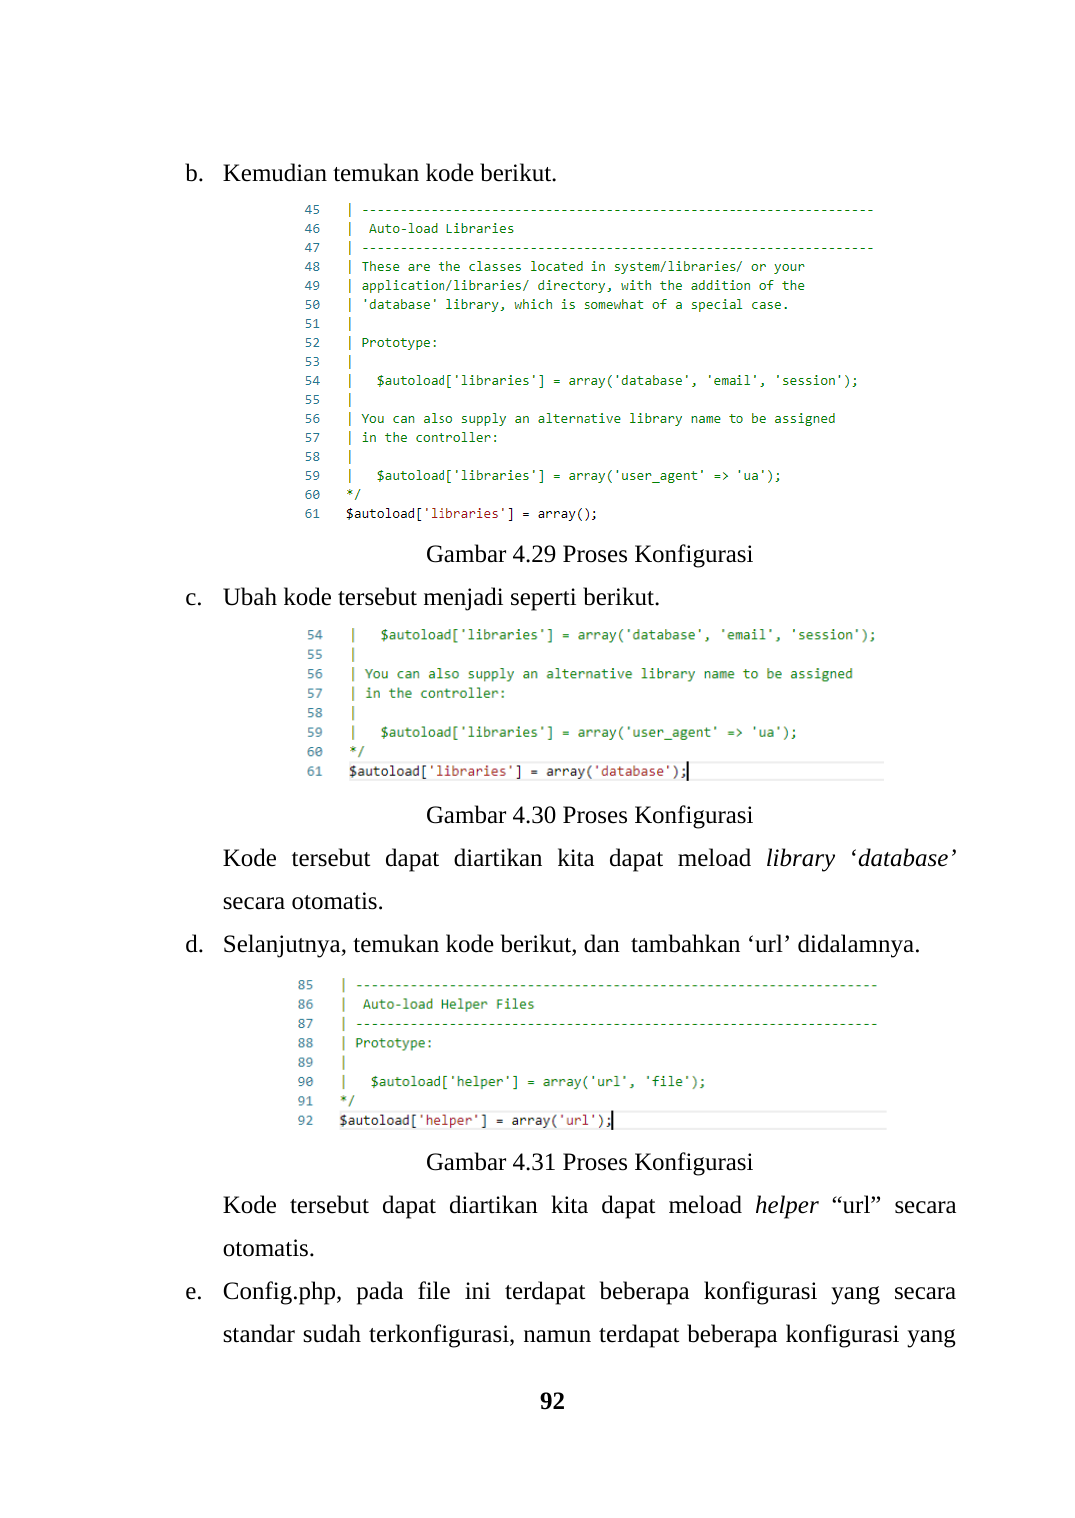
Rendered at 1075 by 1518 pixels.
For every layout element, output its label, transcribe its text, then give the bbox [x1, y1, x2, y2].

list Ubah kode tersebut menjadi seperti berikut. [185, 582, 957, 611]
list Selanjutnya, temukan kode berikut, dan tambahkan ‘url’ didalamnya. [185, 929, 957, 958]
list Gambar 4.29 Proses Konfigurasi [223, 539, 957, 568]
picture [296, 201, 884, 526]
list Gambar 4.31 Proses Konfigurasi [223, 1147, 957, 1176]
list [185, 1276, 957, 1348]
list Kode tersebut dapat diartikan kita dapat meload library ‘database’ secara otomatis. [223, 843, 957, 915]
list Kemudian temukan kode berikut. [185, 158, 957, 187]
list Kode tersebut dapat diartikan kita dapat meload helper “url” secara otomatis. [223, 1190, 957, 1262]
picture [295, 625, 884, 786]
list Gambar 4.30 Proses Konfigurasi [223, 800, 957, 828]
picture [292, 972, 887, 1134]
